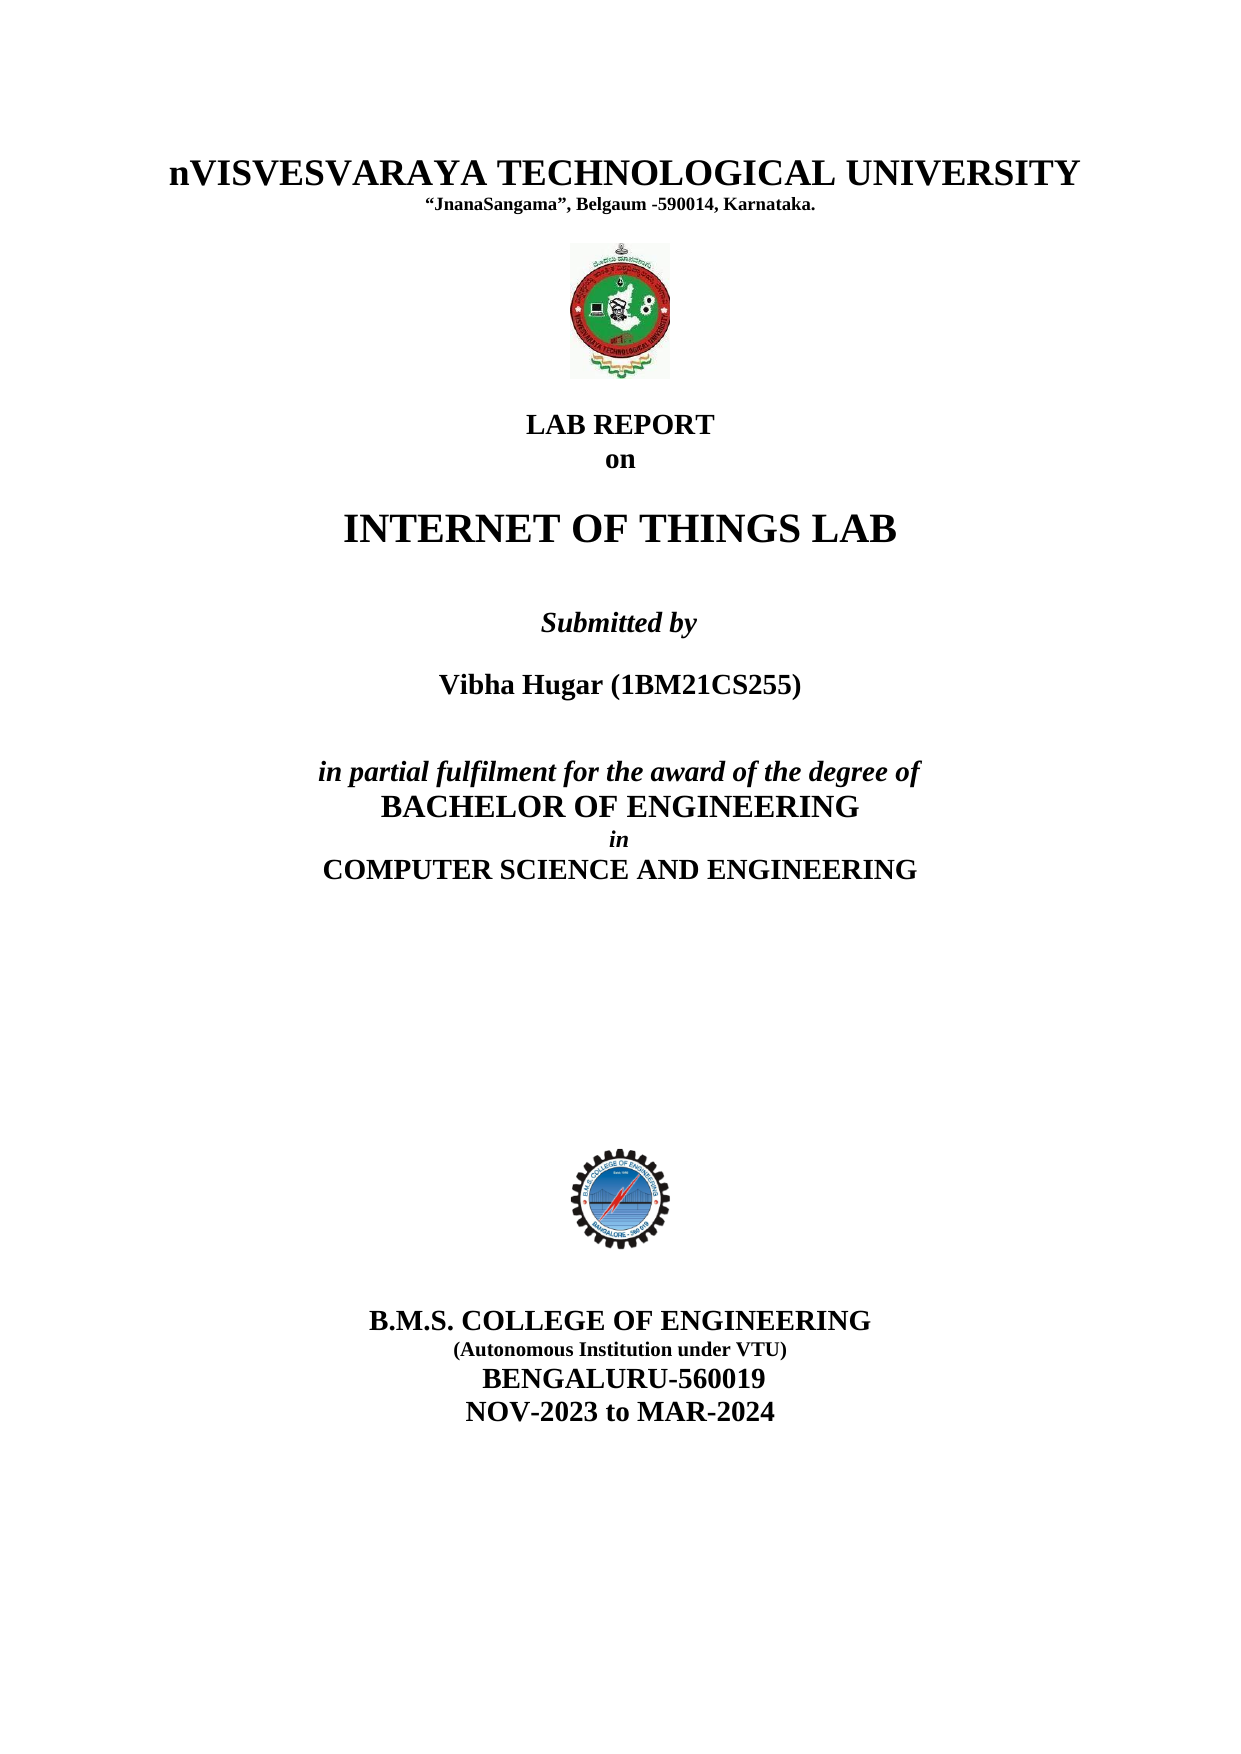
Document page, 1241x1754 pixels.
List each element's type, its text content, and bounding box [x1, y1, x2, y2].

text B.M.S. COLLEGE OF ENGINEERING [150, 1303, 1090, 1337]
text nVISVESVARAYA TECHNOLOGICAL UNIVERSITY [150, 150, 1090, 193]
text Submitted by [150, 605, 1090, 638]
text Vibha Hugar (1BM21CS255) [150, 667, 1090, 701]
text in [150, 825, 1090, 852]
text BENGALURU-560019 [150, 1361, 1090, 1394]
text LAB REPORT [150, 407, 1090, 441]
text NOV-2023 to MAR-2024 [150, 1394, 1090, 1428]
text INTERNET OF THINGS LAB [150, 503, 1090, 551]
text “JnanaSangama”, Belgaum -590014, Karnataka. [150, 193, 1090, 215]
picture [570, 243, 670, 379]
text on [150, 441, 1090, 474]
text in partial fulfilment for the award of the degree of [150, 754, 1090, 788]
text BACHELOR OF ENGINEERING [150, 788, 1090, 825]
text COMPUTER SCIENCE AND ENGINEERING [150, 852, 1090, 886]
text (Autonomous Institution under VTU) [150, 1337, 1090, 1361]
picture [566, 1144, 674, 1253]
